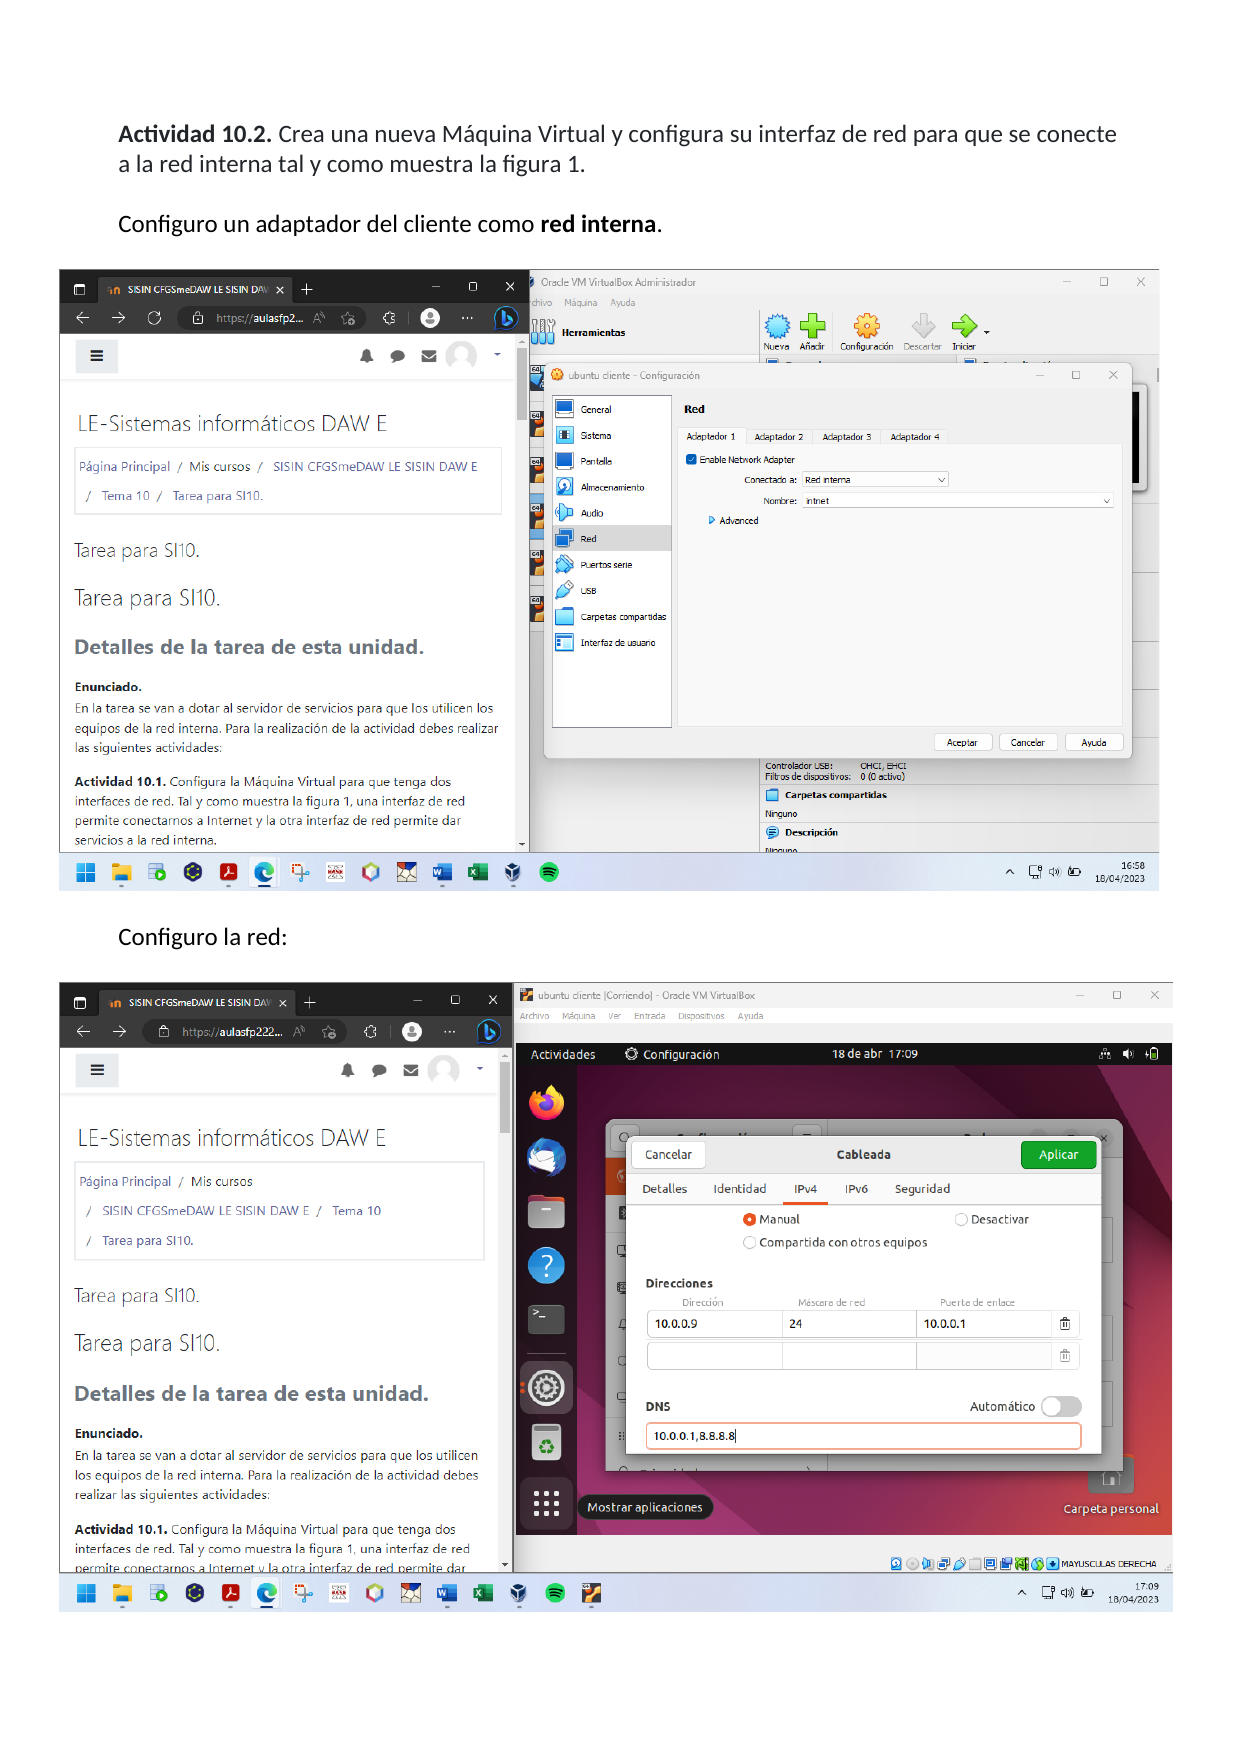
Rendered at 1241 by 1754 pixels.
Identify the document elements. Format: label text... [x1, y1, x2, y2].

text Configuro un adaptador del cliente como red interna. [118, 208, 1122, 239]
picture [59, 269, 1160, 891]
text Actividad 10.2. Crea una nueva Máquina Virtual y configura su interfaz de red para que se conecte a la red interna tal y como muestra la figura 1. [118, 118, 1122, 179]
picture [59, 982, 1173, 1612]
text Configuro la red: [118, 921, 1122, 952]
